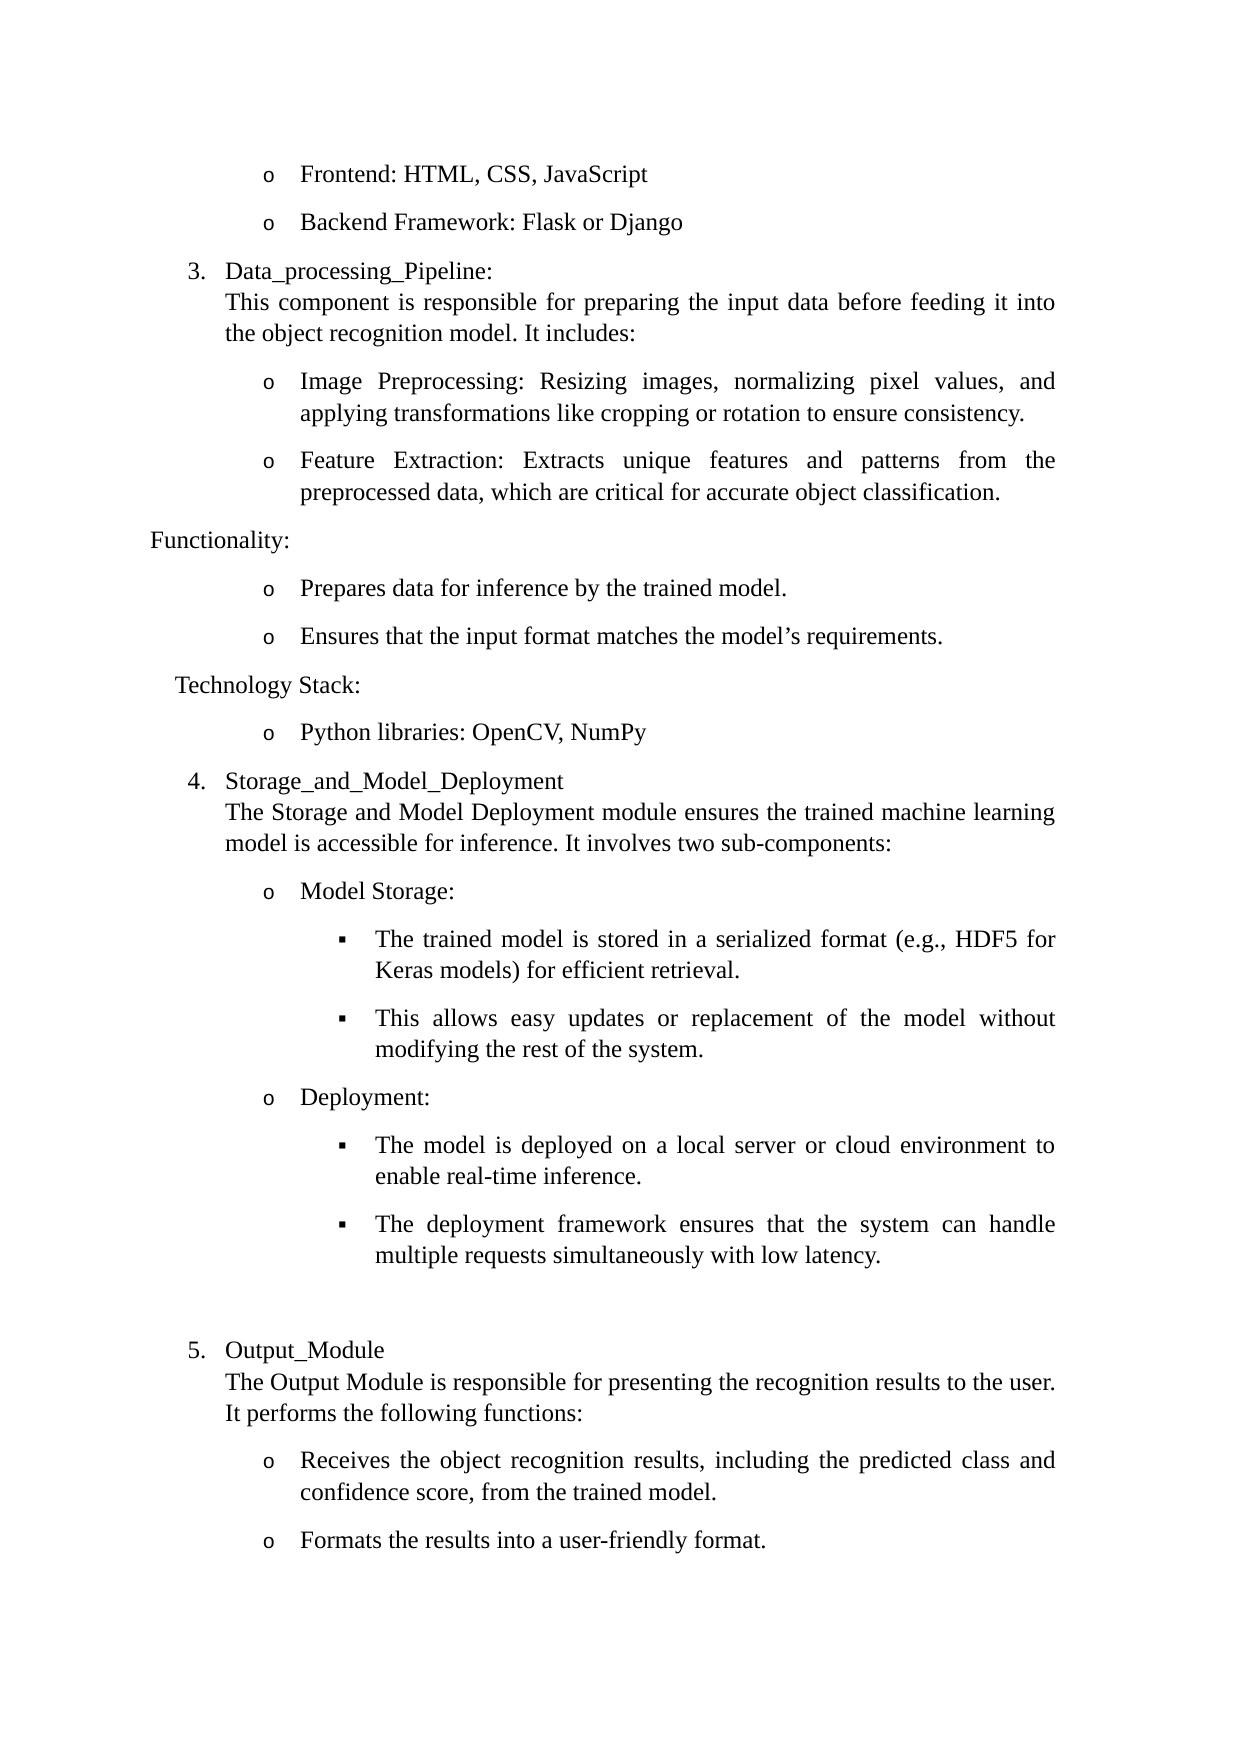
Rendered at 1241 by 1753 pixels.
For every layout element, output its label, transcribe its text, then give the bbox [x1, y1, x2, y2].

list Model Storage: [262, 876, 1056, 905]
list Prepares data for inference by the trained model. [262, 573, 1056, 602]
list Frontend: HTML, CSS, JavaScript [262, 159, 1056, 188]
list Ensures that the input format matches the model’s requirements. [262, 621, 1056, 651]
list Image Preprocessing: Resizing images, normalizing pixel values, and applying transformations like cropping or rotation to ensure consistency. [262, 366, 1056, 426]
list Feature Extraction: Extracts unique features and patterns from the preprocessed data, which are critical for accurate object classification. [262, 445, 1056, 506]
list The trained model is stored in a serialized format (e.g., HDF5 for Keras models) for efficient retrieval. [337, 924, 1056, 984]
text Technology Stack: [150, 670, 1056, 698]
list Data_processing_Pipeline: This component is responsible for preparing the input data before feeding it into the object recognition model. It includes: [187, 256, 1056, 347]
list Output_Module The Output Module is responsible for presenting the recognition results to the user. It performs the following functions: [187, 1336, 1056, 1426]
list Receives the object recognition results, including the predicted class and confidence score, from the trained model. [262, 1445, 1056, 1506]
list The model is deployed on a local server or cloud environment to enable real-time inference. [337, 1130, 1056, 1190]
list The deployment framework ensures that the system can handle multiple requests simultaneously with low latency. [337, 1209, 1056, 1269]
list Python libraries: OpenCV, NumPy [262, 717, 1056, 747]
list Deployment: [262, 1082, 1056, 1111]
list Storage_and_Model_Deployment The Storage and Model Deployment module ensures the trained machine learning model is accessible for inference. It involves two sub-components: [187, 766, 1056, 857]
list Formats the results into a user-friendly format. [262, 1525, 1056, 1554]
text Functionality: [150, 525, 1056, 554]
list Backend Framework: Flask or Django [262, 207, 1056, 237]
list This allows easy updates or replacement of the model without modifying the rest of the system. [337, 1003, 1056, 1063]
